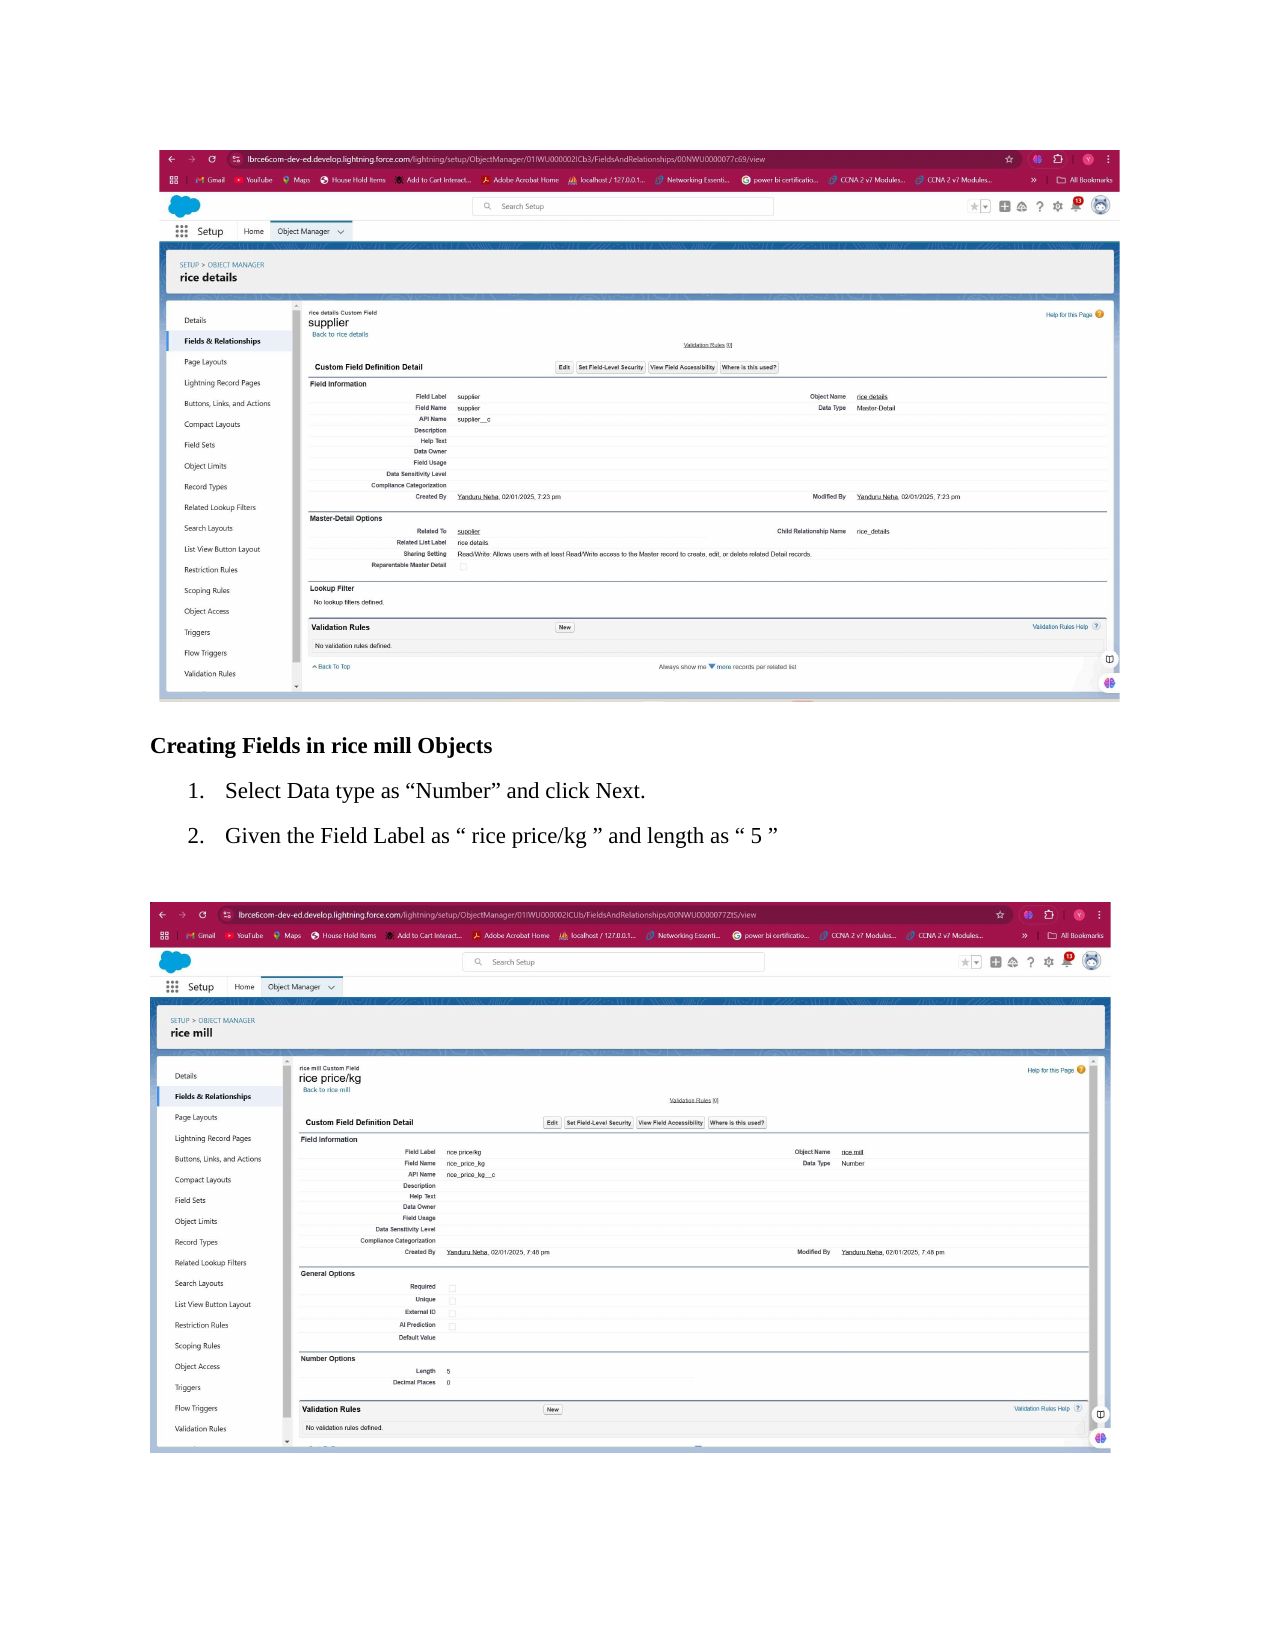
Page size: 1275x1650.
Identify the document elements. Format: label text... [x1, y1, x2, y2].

picture [150, 902, 1111, 1453]
text Creating Fields in rice mill Objects [150, 732, 1125, 758]
picture [159, 150, 1120, 702]
list Given the Field Label as “ rice price/kg ” and length as “ 5 ” [187, 822, 1125, 848]
list Select Data type as “Number” and click Next. [187, 777, 1125, 803]
